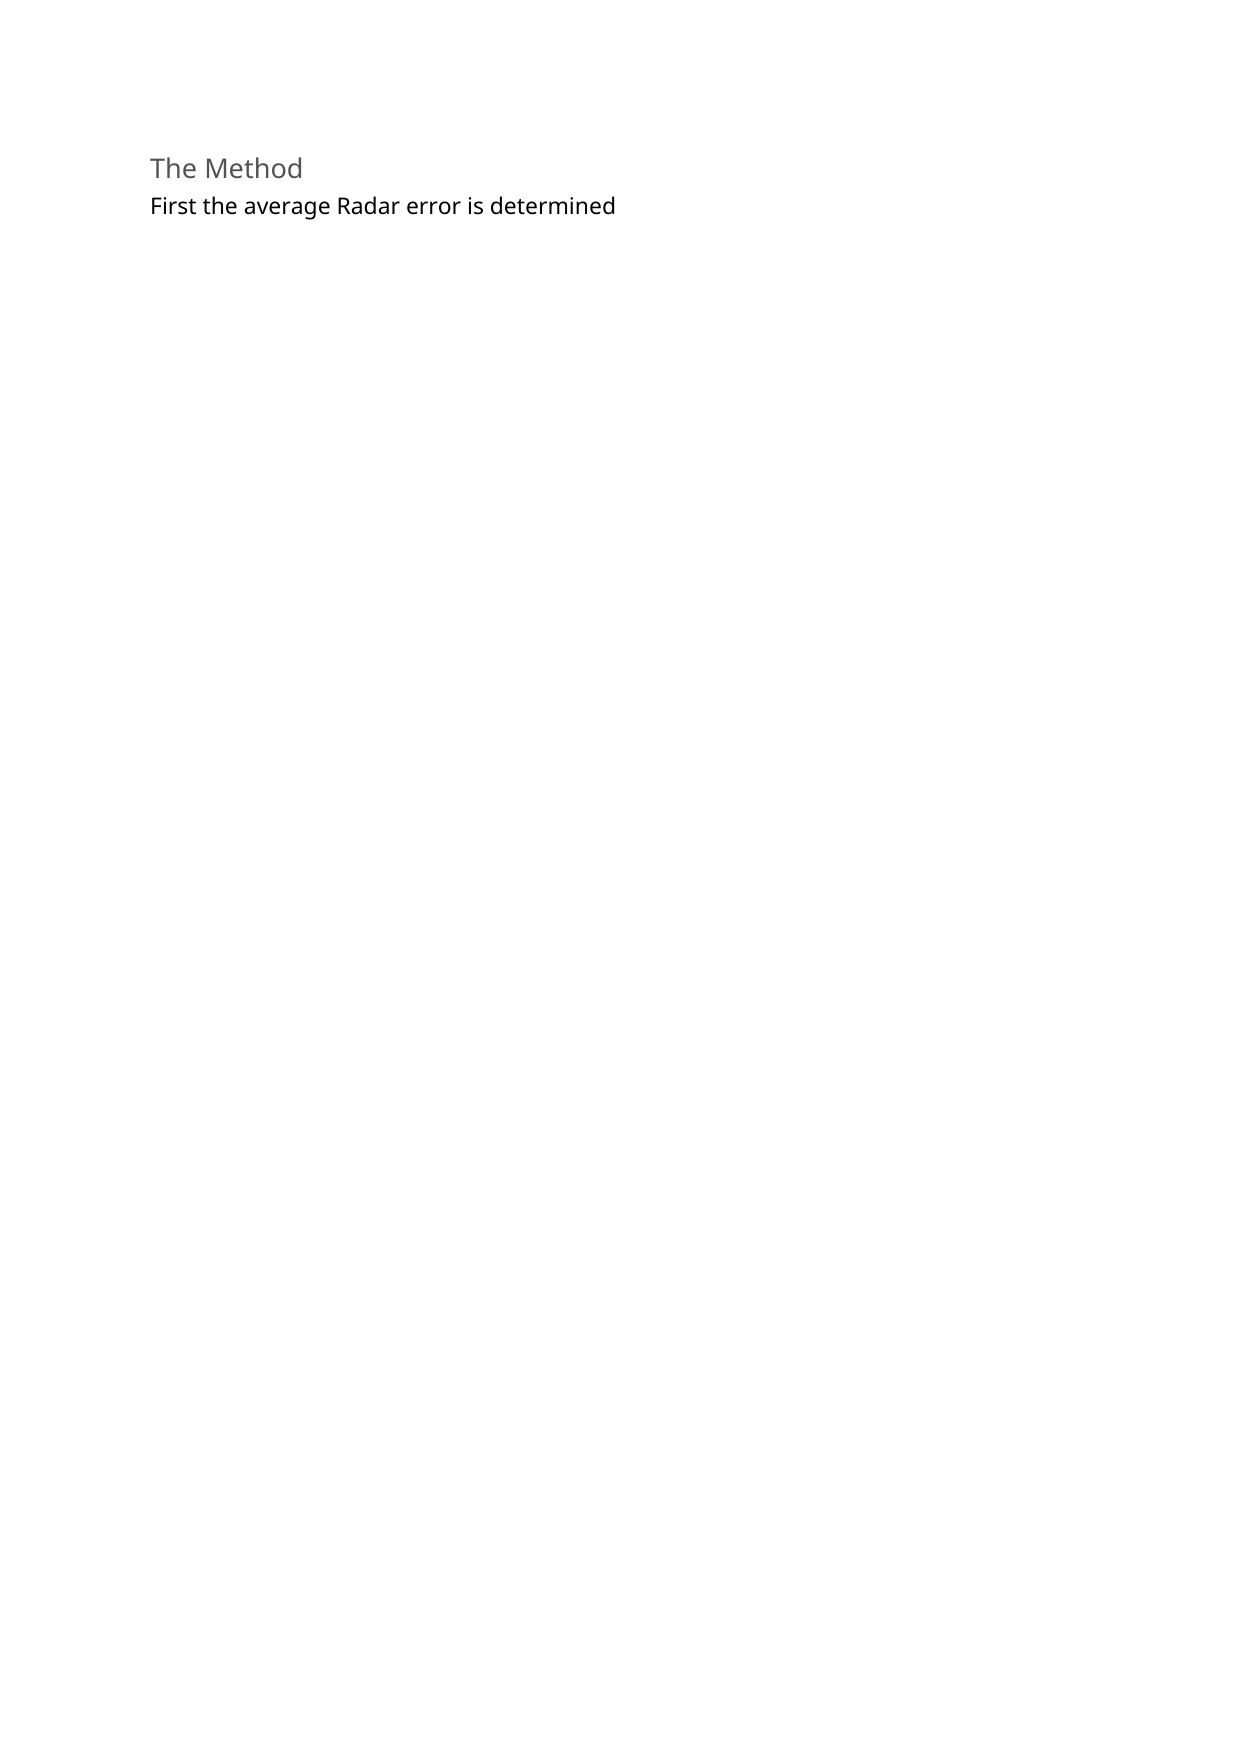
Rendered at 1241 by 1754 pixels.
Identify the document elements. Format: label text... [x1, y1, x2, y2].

subtitle The Method [150, 150, 1090, 187]
text First the average Radar error is determined [150, 190, 1090, 221]
